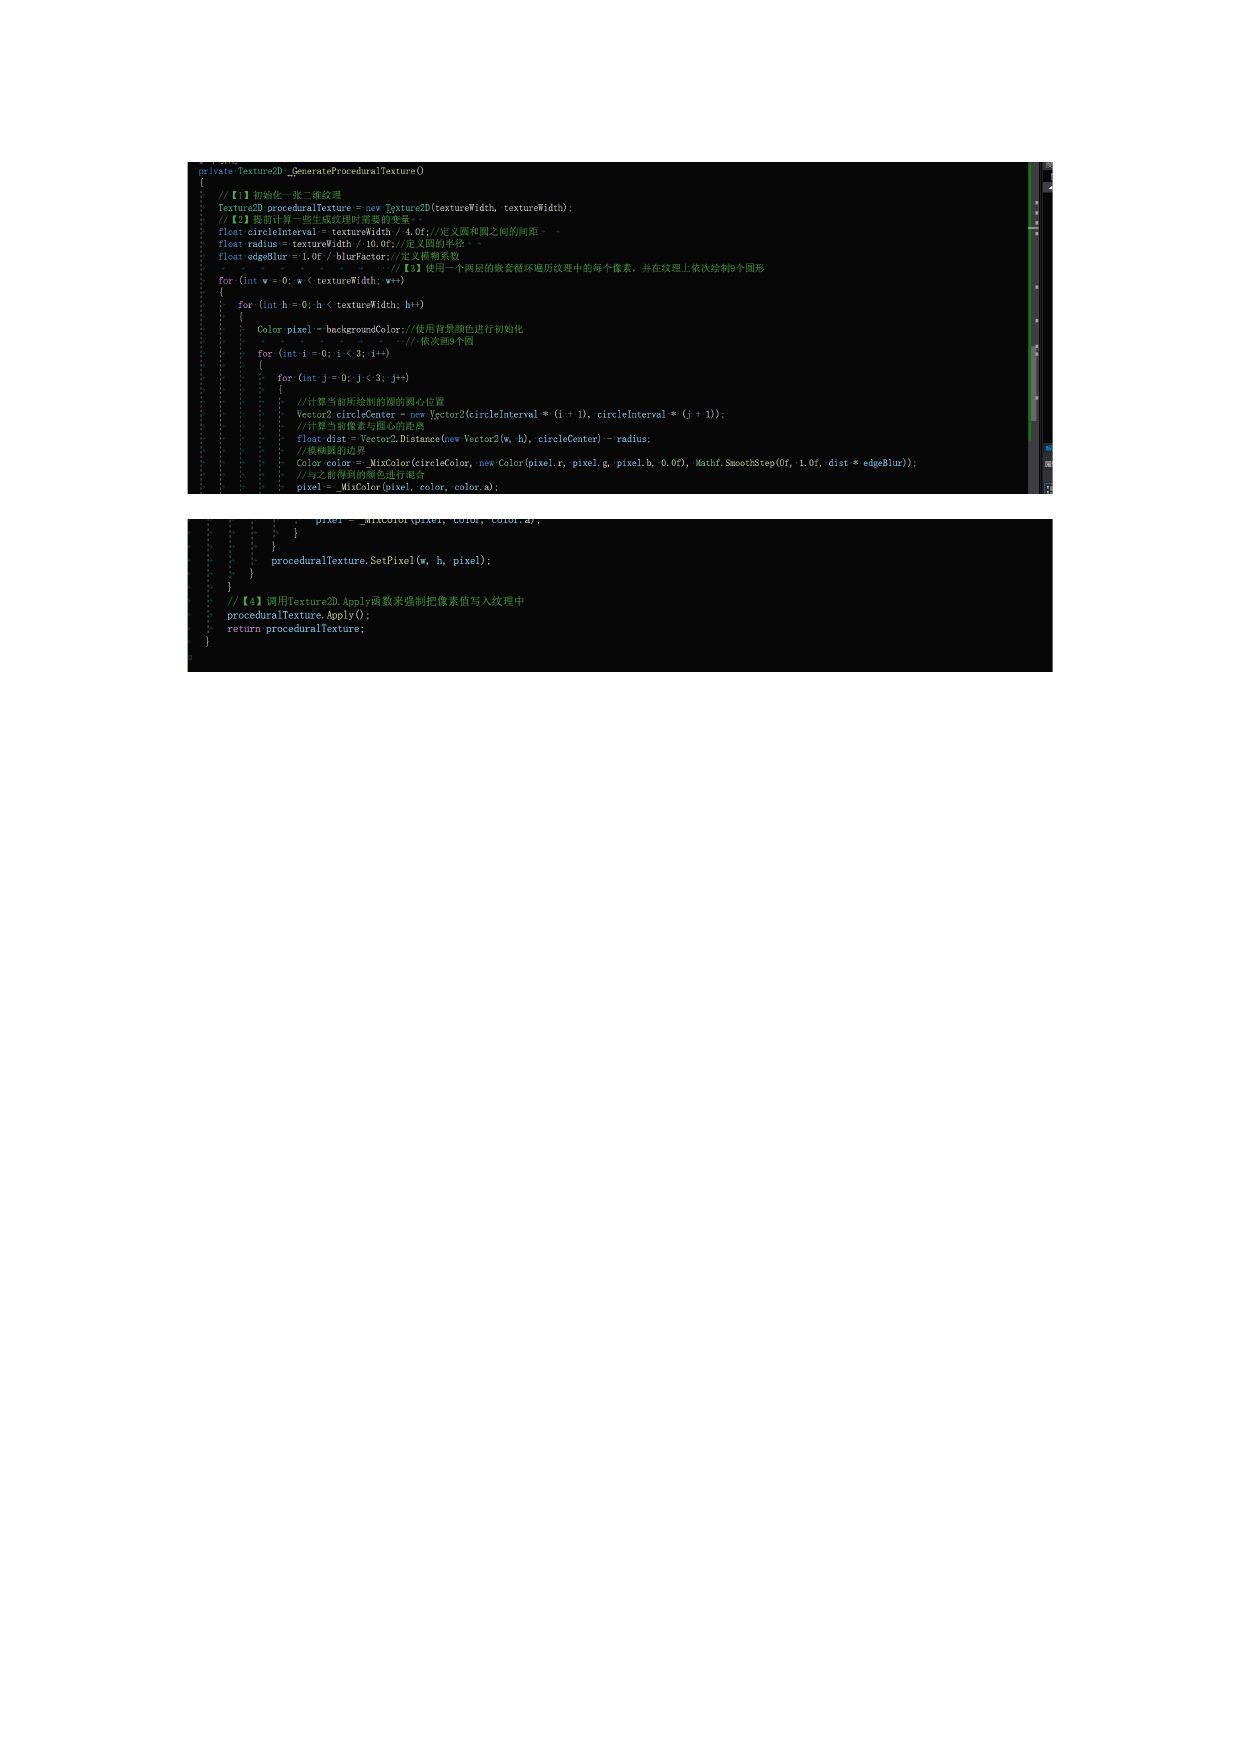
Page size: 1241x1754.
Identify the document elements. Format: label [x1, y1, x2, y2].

picture [187, 519, 1053, 672]
picture [187, 162, 1053, 494]
